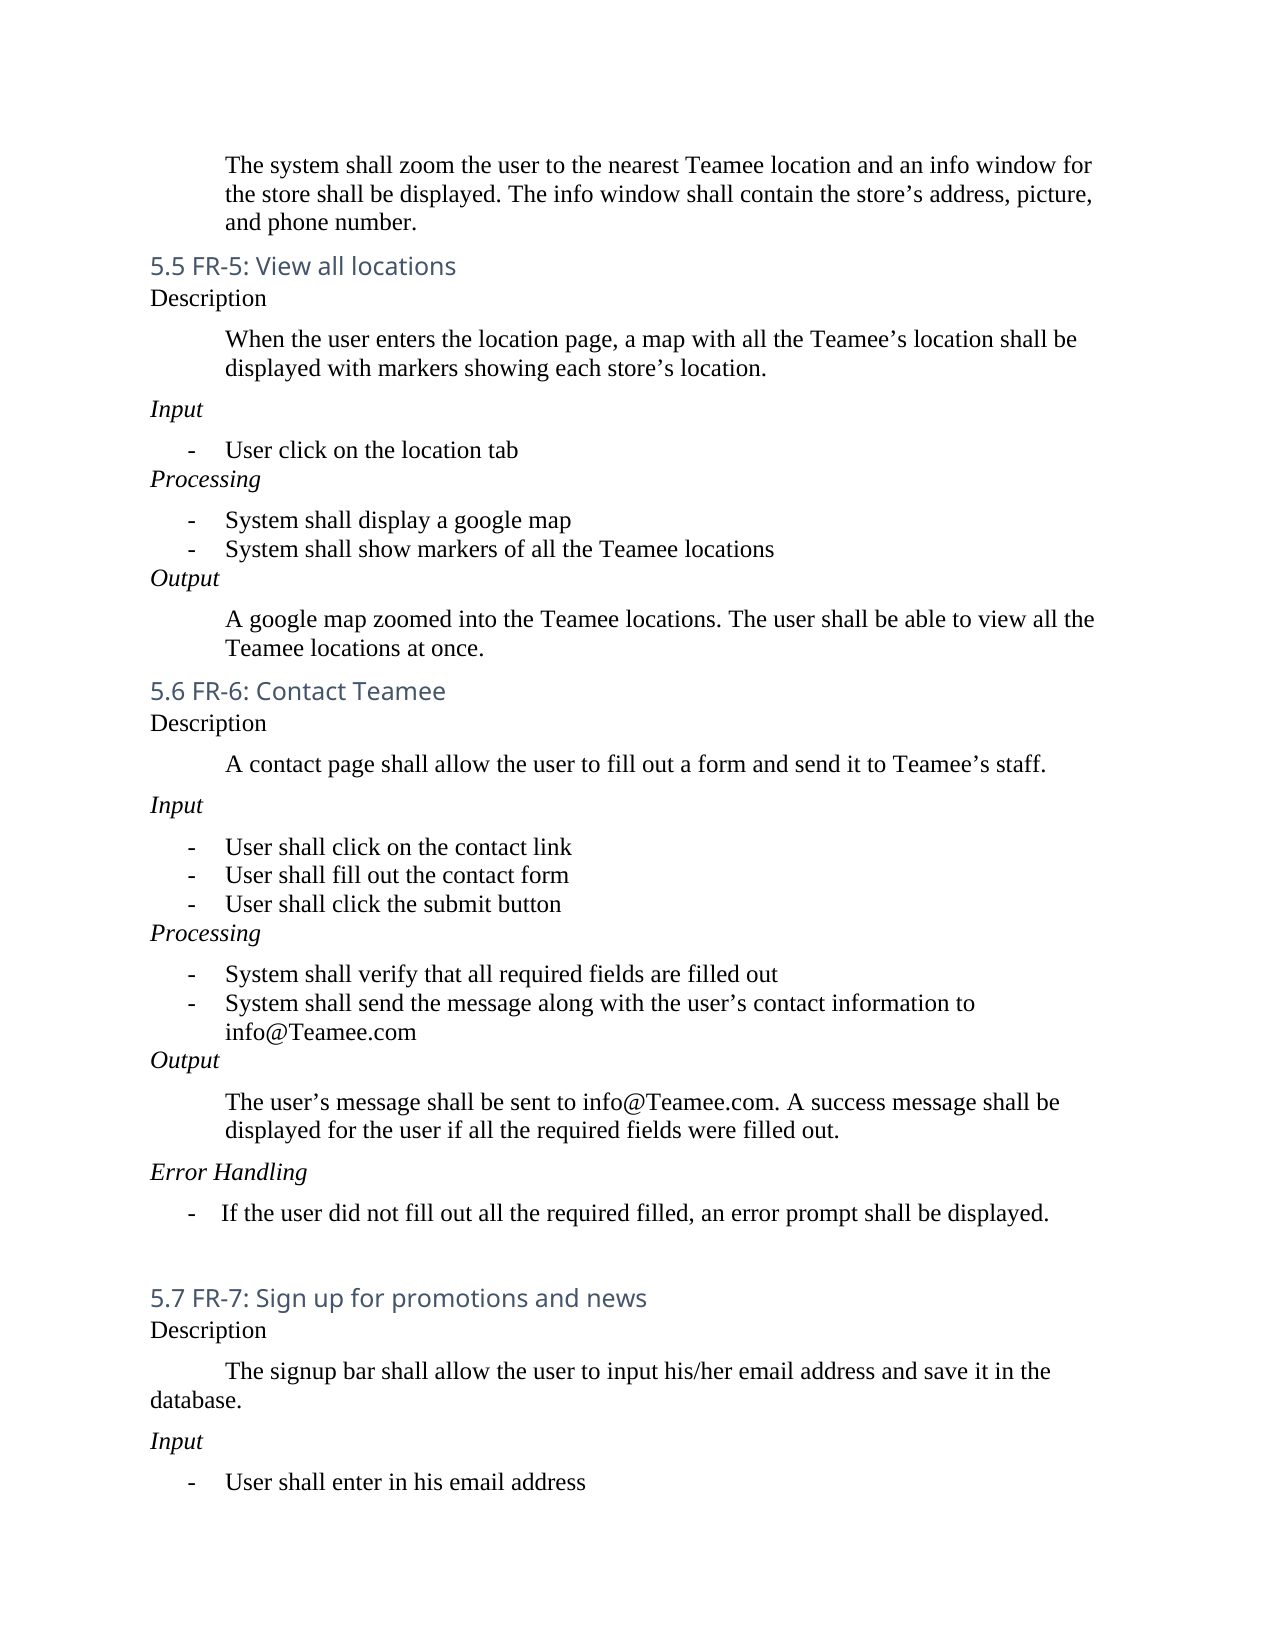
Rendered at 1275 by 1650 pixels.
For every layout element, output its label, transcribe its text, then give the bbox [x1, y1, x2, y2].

text Processing [150, 918, 1125, 947]
subtitle 5.5 FR-5: View all locations [150, 249, 1125, 283]
text - If the user did not fill out all the required filled, an error prompt shall be displayed. [150, 1198, 1125, 1227]
list User click on the location tab [187, 435, 1125, 464]
text The user’s message shall be sent to info@Teamee.com. A success message shall be displayed for the user if all the required fields were filled out. [225, 1087, 1125, 1144]
text Output [150, 563, 1125, 592]
text The signup bar shall allow the user to input his/her email address and save it in the database. [150, 1356, 1125, 1413]
list User shall fill out the contact form [187, 861, 1125, 889]
list System shall display a google map [187, 505, 1125, 534]
list System shall verify that all required fields are filled out [187, 959, 1125, 988]
text Description [150, 1315, 1125, 1343]
text When the user enters the location page, a map with all the Teamee’s location shall be displayed with markers showing each store’s location. [225, 324, 1125, 382]
text A contact page shall allow the user to fill out a form and send it to Teamee’s staff. [150, 749, 1125, 778]
text Processing [150, 464, 1125, 493]
text Description [150, 708, 1125, 737]
text Input [150, 394, 1125, 423]
text The system shall zoom the user to the nearest Teamee location and an info window for the store shall be displayed. The info window shall contain the store’s address, picture, and phone number. [225, 150, 1125, 236]
text Error Handling [150, 1157, 1125, 1186]
text Description [150, 283, 1125, 312]
text Output [150, 1046, 1125, 1074]
list System shall send the message along with the user’s contact information to info@Teamee.com [187, 988, 1125, 1046]
list System shall show markers of all the Teamee locations [187, 534, 1125, 563]
text A google map zoomed into the Teamee locations. The user shall be able to view all the Teamee locations at once. [225, 604, 1125, 662]
text Input [150, 1426, 1125, 1455]
text Input [150, 791, 1125, 819]
list User shall click the submit button [187, 889, 1125, 918]
subtitle 5.6 FR-6: Contact Teamee [150, 674, 1125, 708]
subtitle 5.7 FR-7: Sign up for promotions and news [150, 1281, 1125, 1315]
list User shall click on the contact link [187, 832, 1125, 861]
list User shall enter in his email address [187, 1467, 1125, 1496]
